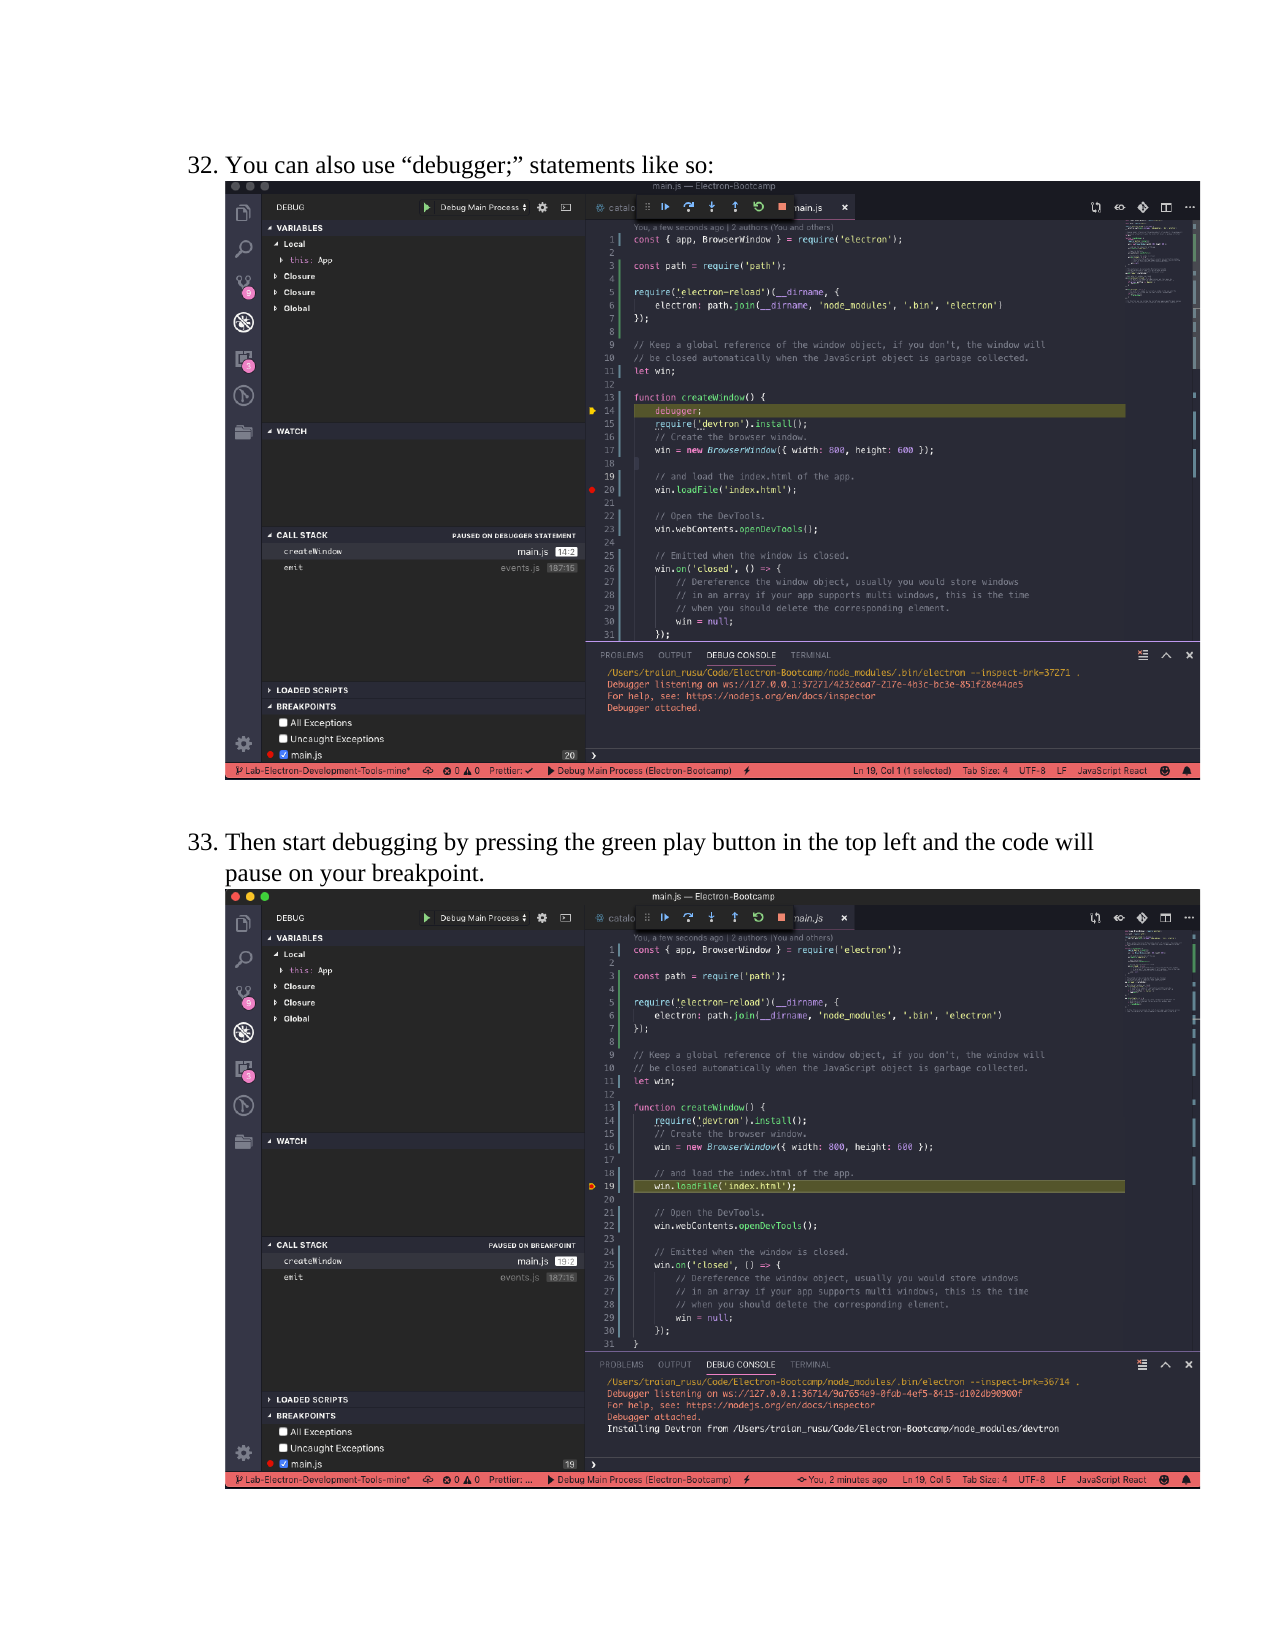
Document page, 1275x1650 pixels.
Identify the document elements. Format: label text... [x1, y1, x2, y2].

picture [225, 889, 1200, 1489]
picture [225, 181, 1200, 780]
